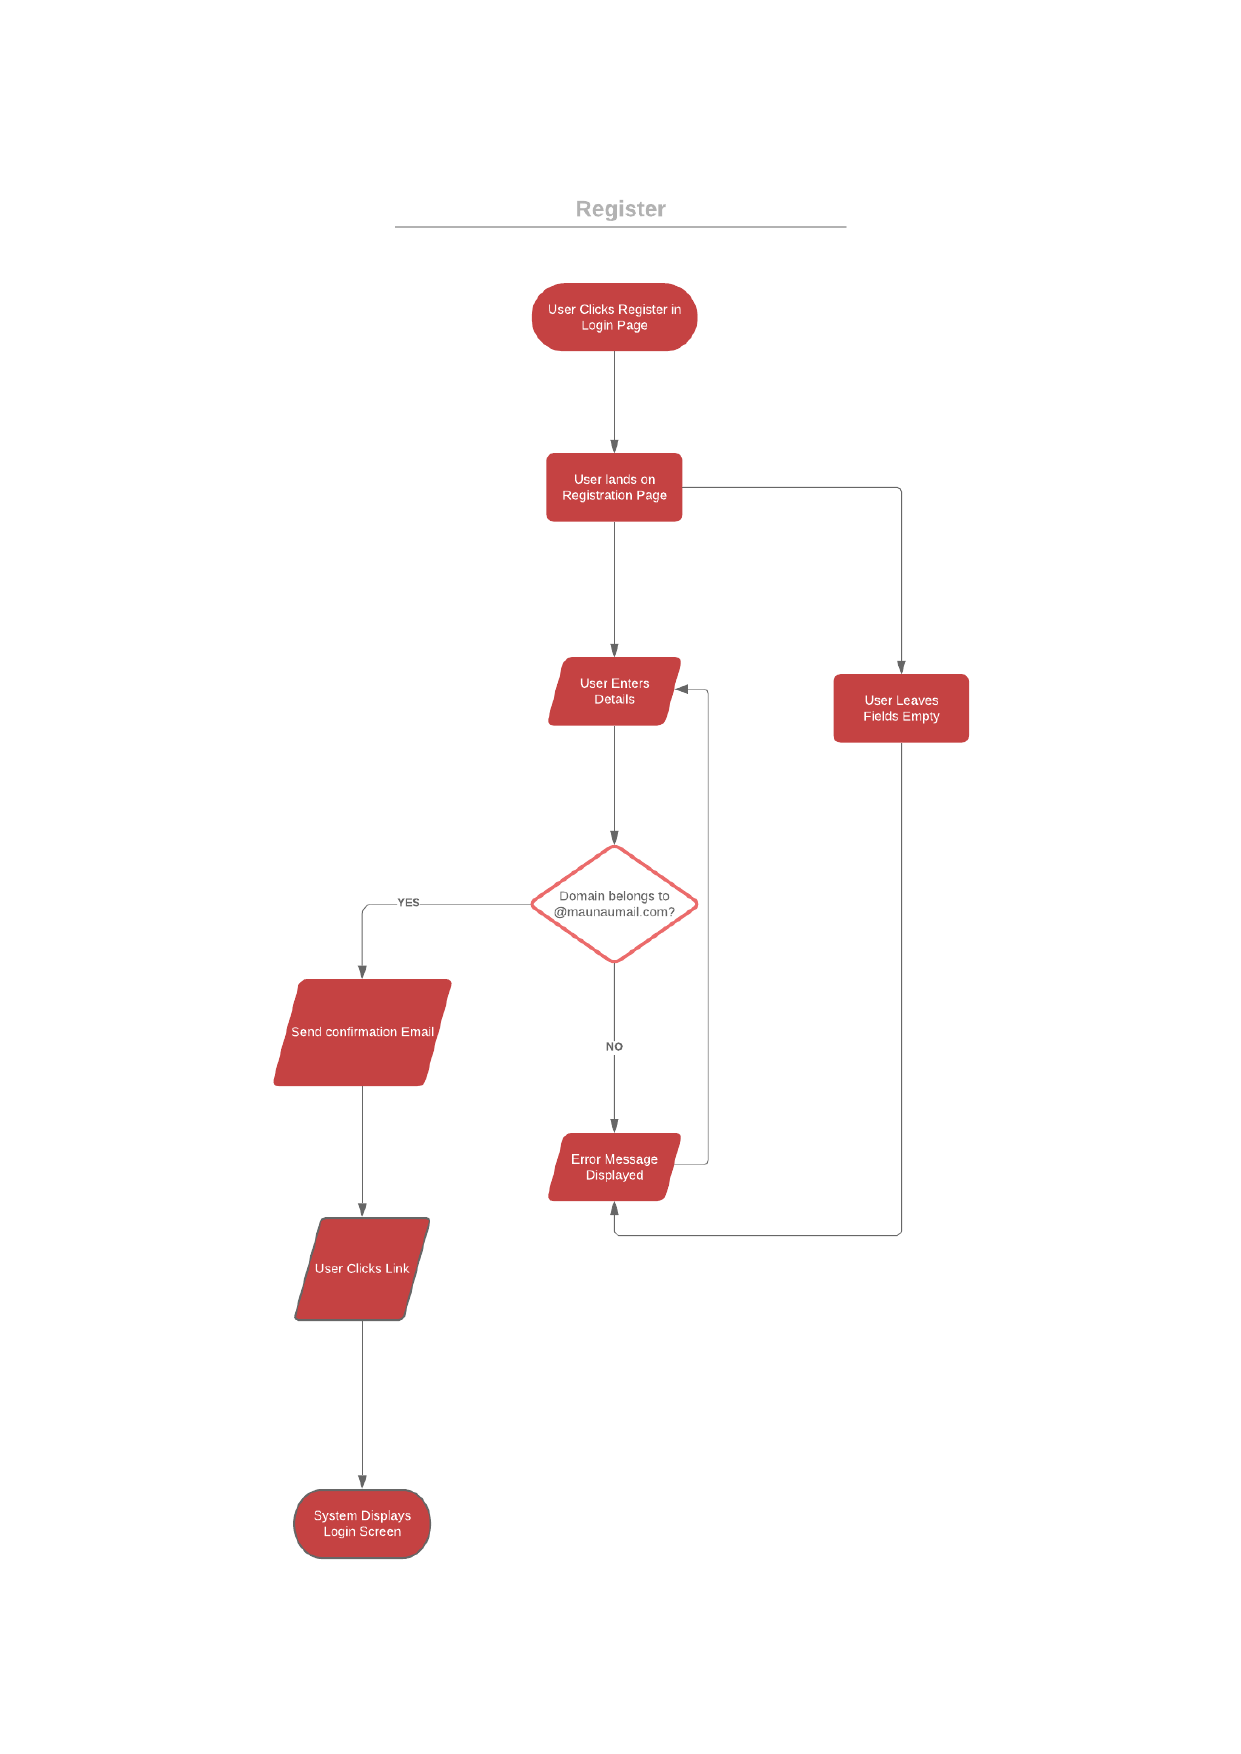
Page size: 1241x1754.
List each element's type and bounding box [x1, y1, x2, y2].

picture [218, 168, 1023, 1586]
